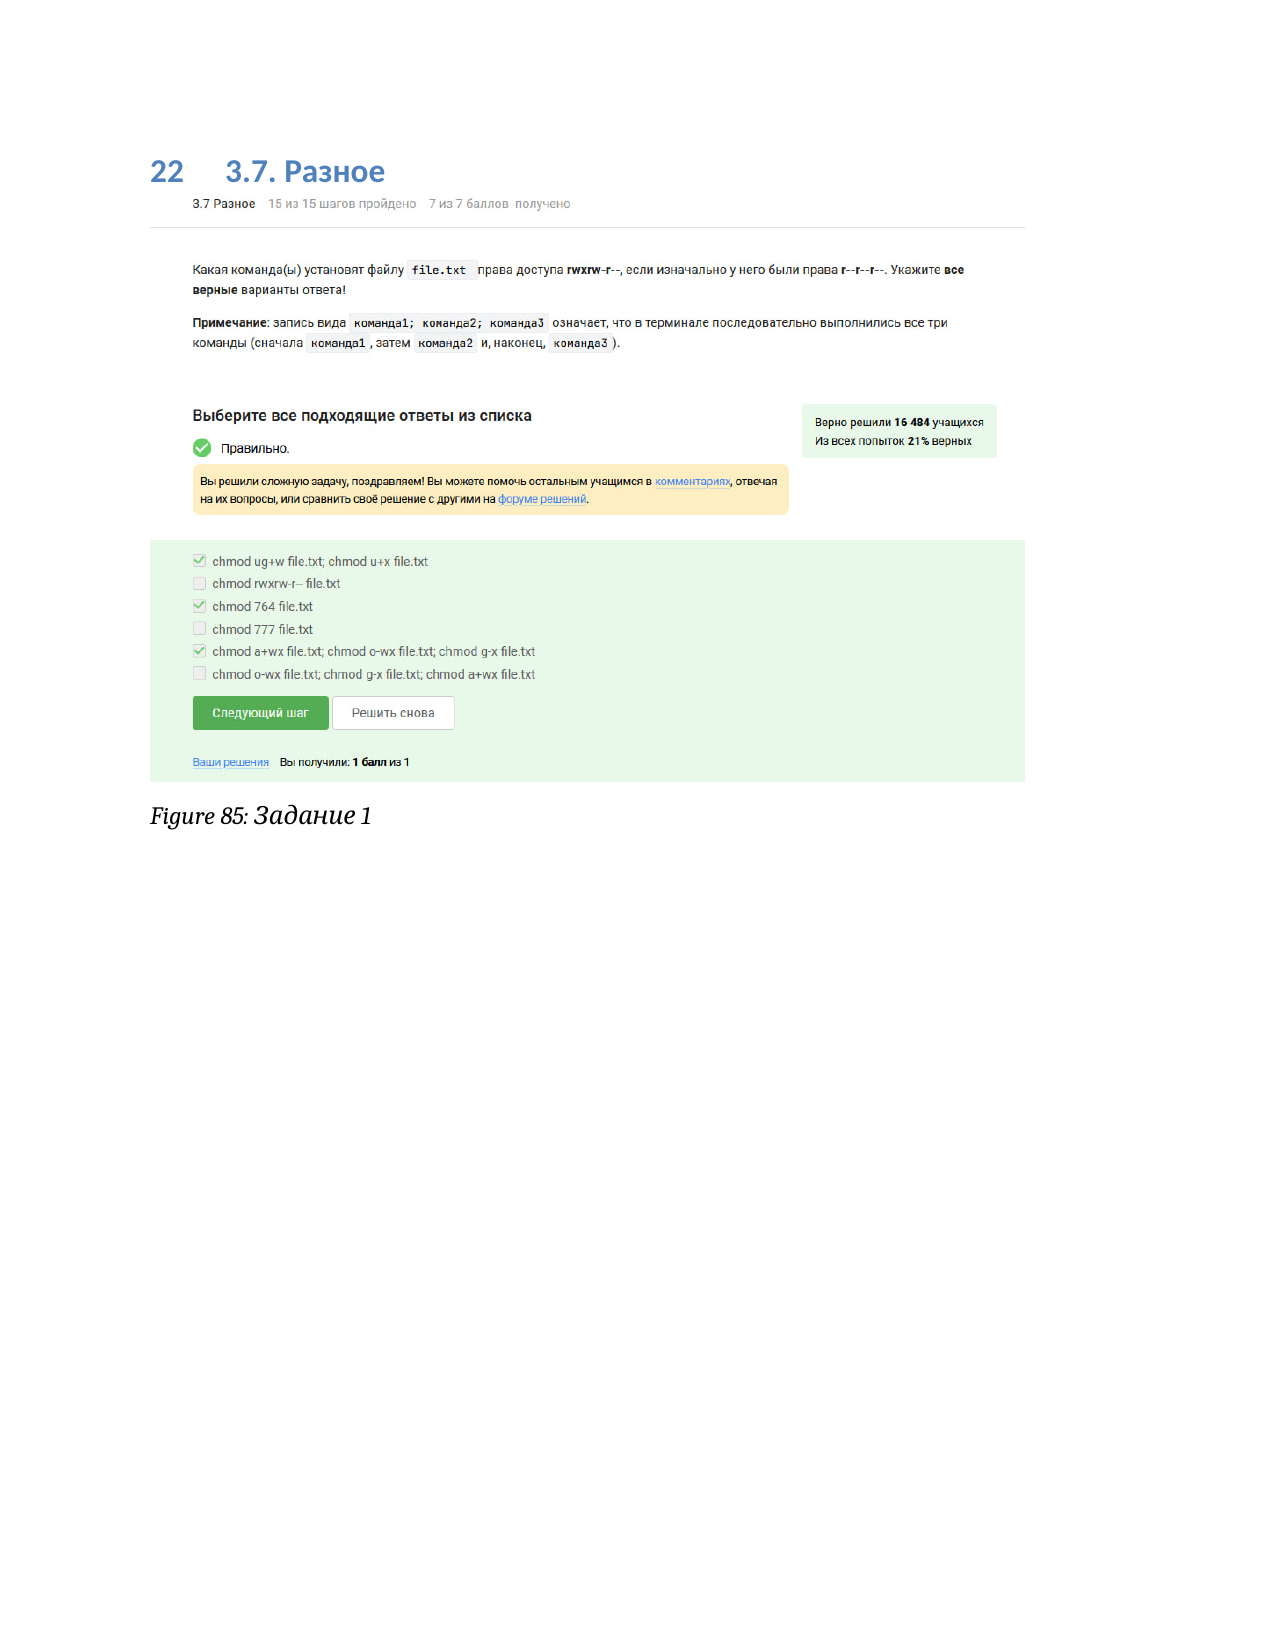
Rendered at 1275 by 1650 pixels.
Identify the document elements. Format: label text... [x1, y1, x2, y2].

text Figure 85: Задание 1 [150, 802, 1125, 831]
subtitle 22 3.7. Разное [150, 150, 1125, 191]
picture [150, 190, 1025, 782]
